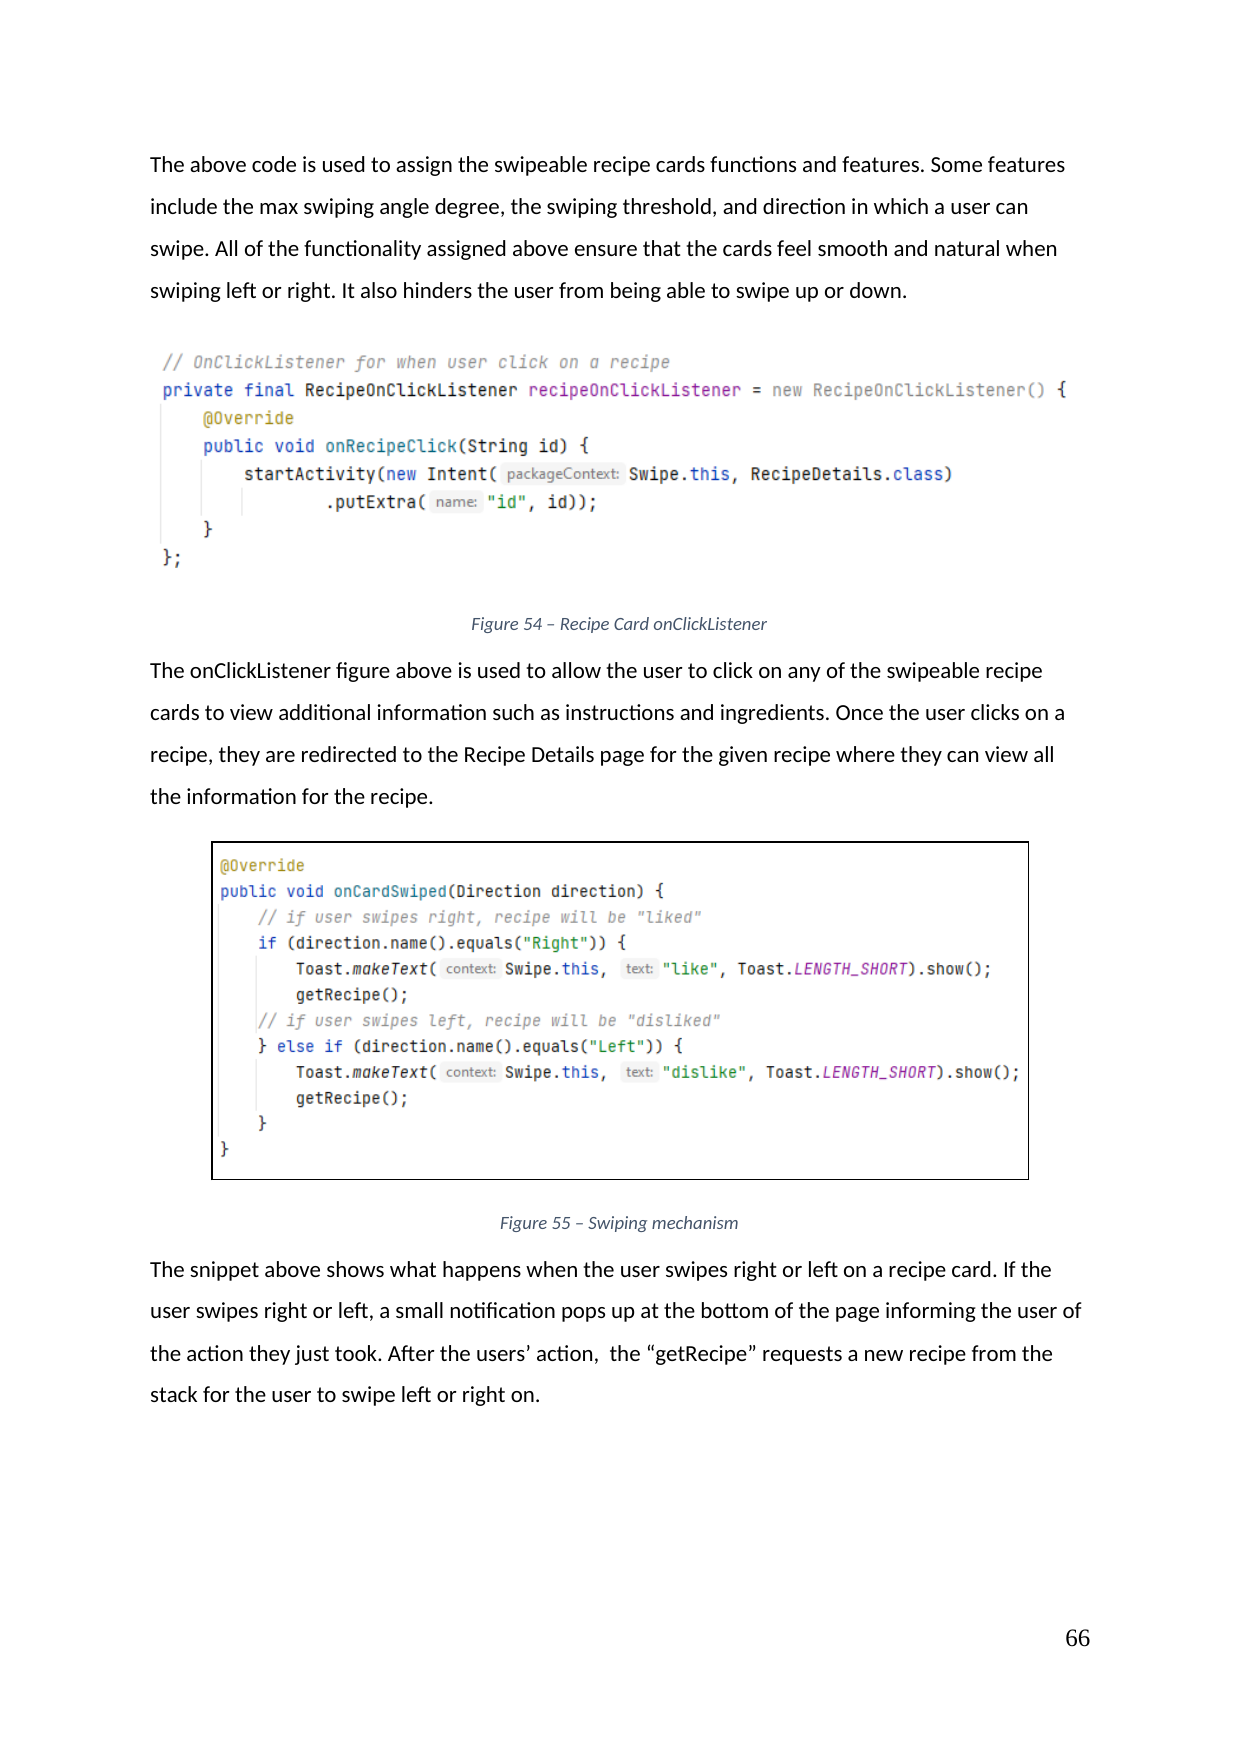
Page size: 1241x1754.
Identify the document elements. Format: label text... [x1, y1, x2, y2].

text The above code is used to assign the swipeable recipe cards functions and features. Some features include the max swiping angle degree, the swiping threshold, and direction in which a user can swipe. All of the functionality assigned above ensure that the cards feel smooth and natural when swiping left or right. It also hinders the user from being able to swipe up or down. [150, 150, 1090, 304]
picture [213, 843, 1028, 1179]
text The snippet above shows what happens when the user swipes right or left on a recipe card. If the user swipes right or left, a small notification pops up at the bottom of the page informing the user of the action they just took. After the users’ action, the “getRecipe” requests a new recipe from the stack for the user to swipe left or right on. [150, 1255, 1090, 1409]
picture [150, 334, 1091, 582]
text The onClickListener figure above is used to allow the user to click on any of the swipeable recipe cards to view additional information such as instructions and ingredients. Once the user clicks on a recipe, they are redirected to the Recipe Details page for the given recipe where they can view all the information for the recipe. [150, 656, 1090, 810]
text Figure 54 – Recipe Card onClickListener [150, 613, 1090, 636]
